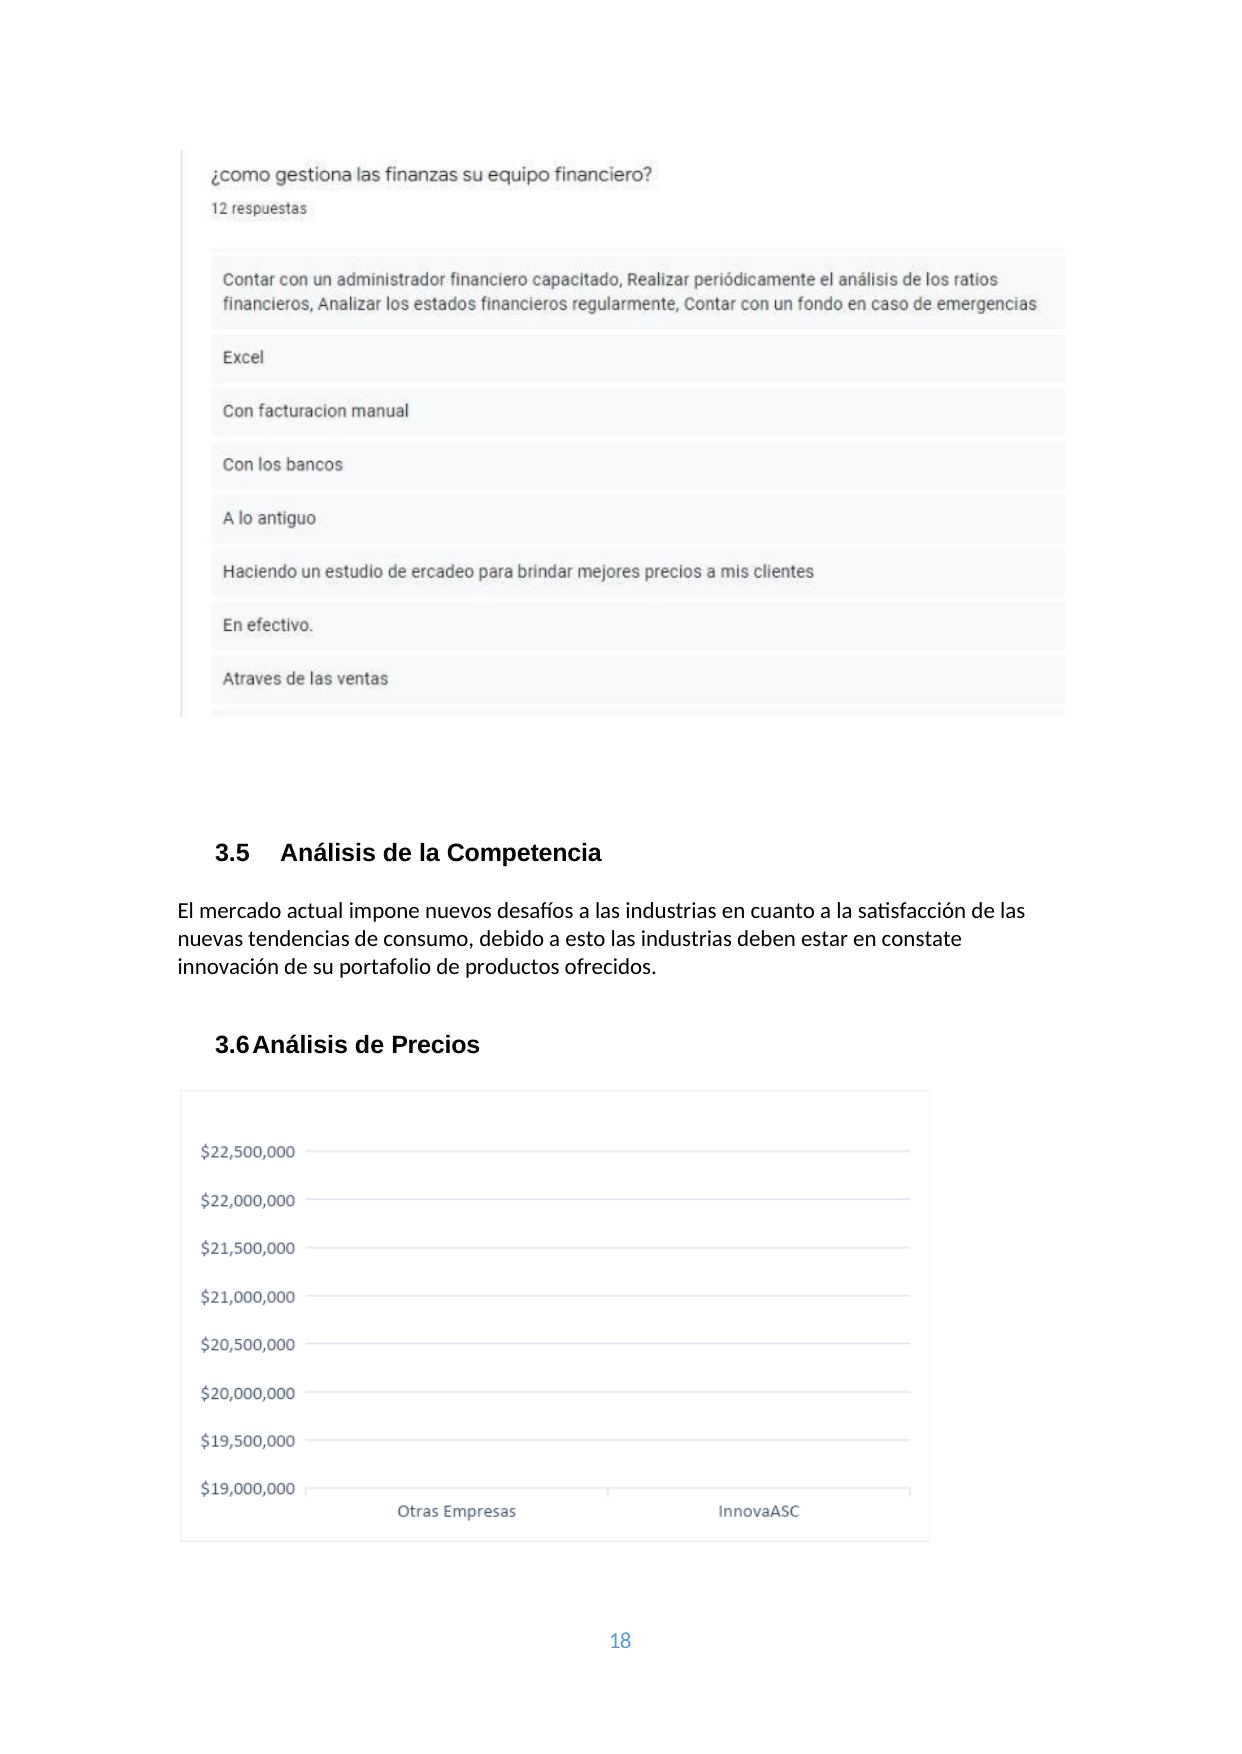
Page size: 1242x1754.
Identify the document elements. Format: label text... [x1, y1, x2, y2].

list Análisis de la Competencia [215, 838, 1183, 867]
text El mercado actual impone nuevos desafíos a las industrias en cuanto a la satisfacción de las nuevas tendencias de consumo, debido a esto las industrias deben estar en constate innovación de su portafolio de productos ofrecidos. [177, 896, 1056, 980]
picture [180, 1090, 931, 1542]
picture [180, 150, 1066, 717]
list Análisis de Precios [215, 1030, 1183, 1059]
